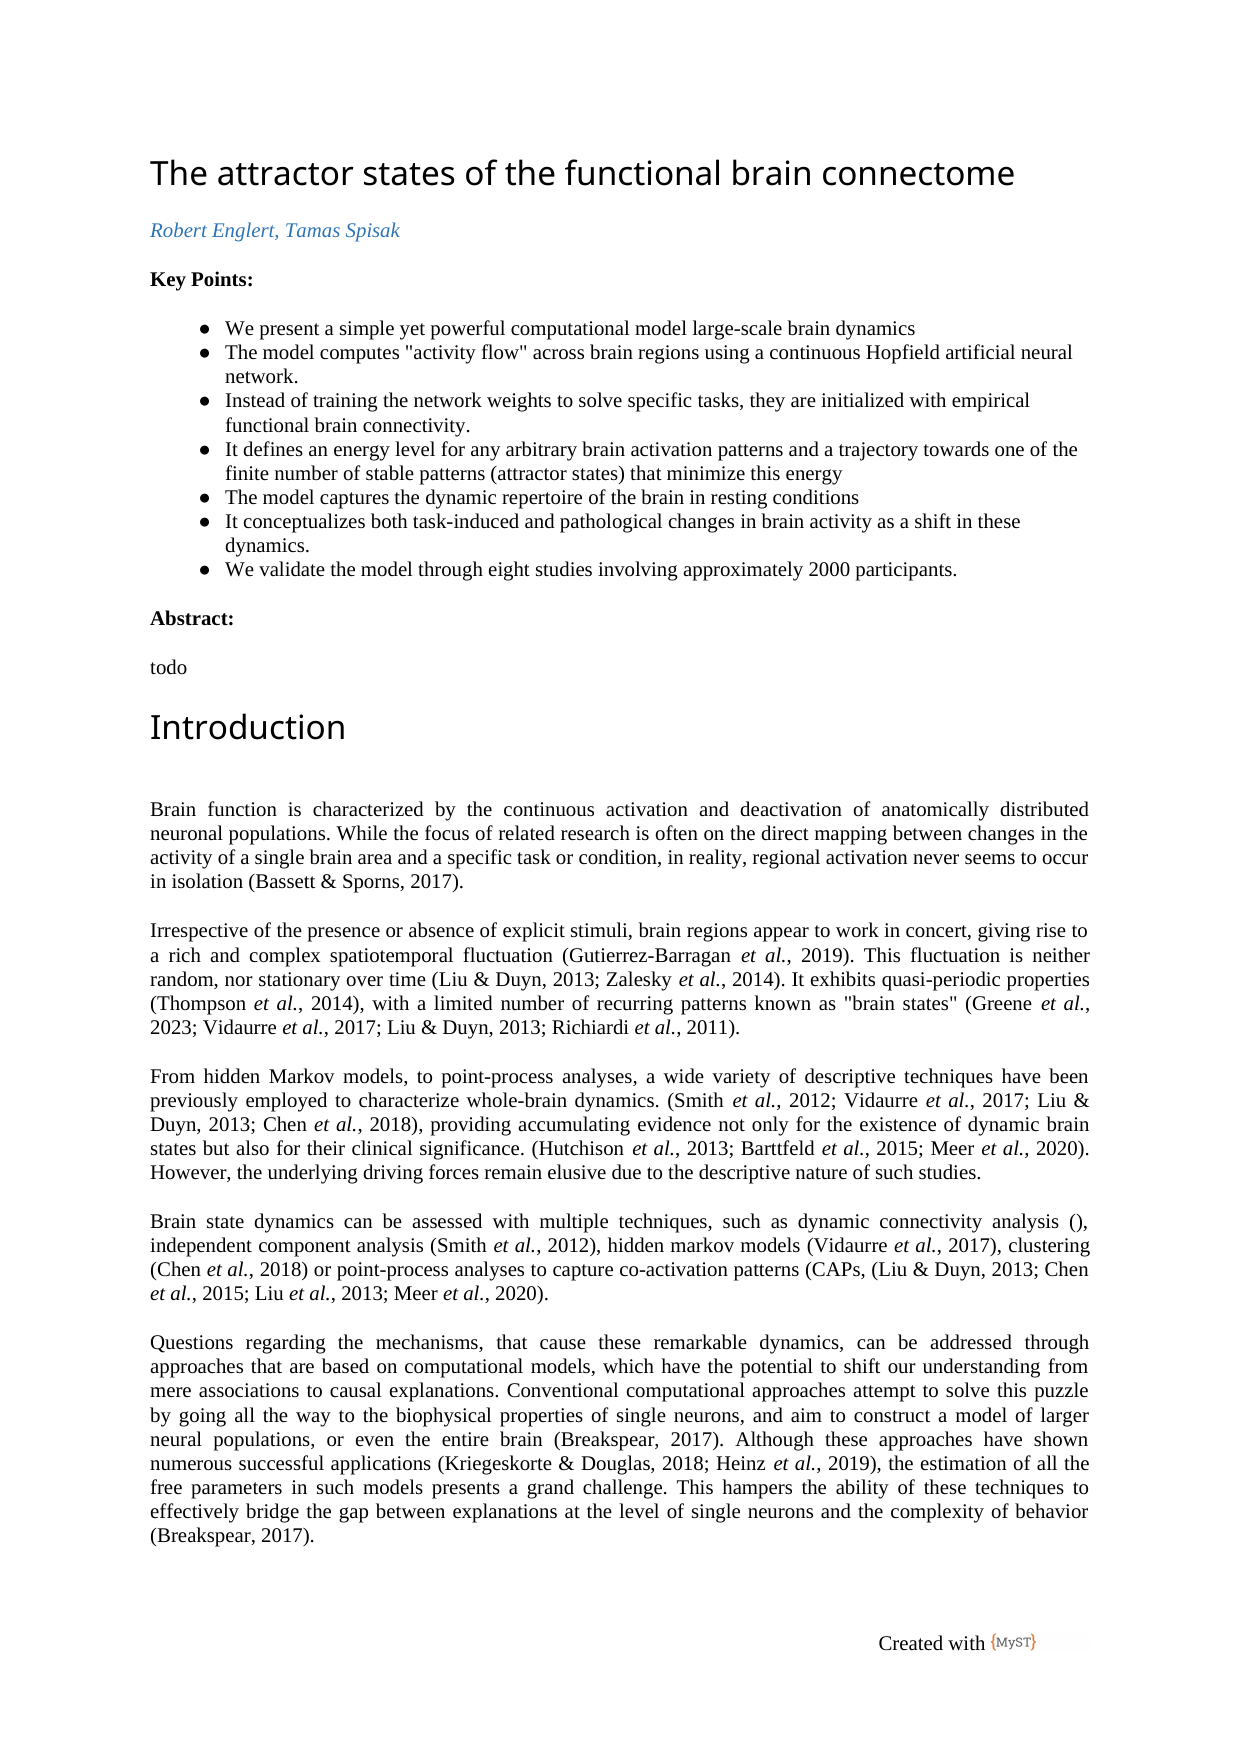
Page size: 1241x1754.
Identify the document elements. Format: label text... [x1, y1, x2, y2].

list The model computes "activity flow" across brain regions using a continuous Hopfield artificial neural network. [198, 340, 1090, 388]
list We validate the model through eight studies involving approximately 2000 participants. [198, 557, 1090, 581]
list The model captures the dynamic repertoire of the brain in resting conditions [198, 485, 1090, 509]
list It conceptualizes both task-induced and pathological changes in brain activity as a shift in these dynamics. [198, 509, 1090, 557]
picture [990, 1633, 1091, 1651]
text todo [150, 655, 1090, 679]
text Abstract: [150, 606, 1090, 630]
text Questions regarding the mechanisms, that cause these remarkable dynamics, can be addressed through approaches that are based on computational models, which have the potential to shift our understanding from mere associations to causal explanations. Conventional computational approaches attempt to solve this puzzle by going all the way to the biophysical properties of single neurons, and aim to construct a model of larger neural populations, or even the entire brain (Breakspear, 2017). Although these approaches have shown numerous successful applications (Kriegeskorte & Douglas, 2018; Heinz et al., 2019), the estimation of all the free parameters in such models presents a grand challenge. This hampers the ability of these techniques to effectively bridge the gap between explanations at the level of single neurons and the complexity of behavior (Breakspear, 2017). [150, 1330, 1090, 1547]
list We present a simple yet powerful computational model large-scale brain dynamics [198, 316, 1090, 340]
subtitle Introduction [150, 704, 1090, 749]
list Instead of training the network weights to solve specific tasks, they are initialized with empirical functional brain connectivity. [198, 388, 1090, 437]
text Irrespective of the presence or absence of explicit stimuli, brain regions appear to work in concert, giving rise to a rich and complex spatiotemporal fluctuation (Gutierrez-Barragan et al., 2019). This fluctuation is neither random, nor stationary over time (Liu & Duyn, 2013; Zalesky et al., 2014). It exhibits quasi-periodic properties (Thompson et al., 2014), with a limited number of recurring patterns known as "brain states" (Greene et al., 2023; Vidaurre et al., 2017; Liu & Duyn, 2013; Richiardi et al., 2011). [150, 918, 1090, 1039]
subtitle Robert Englert, Tamas Spisak [150, 218, 1090, 242]
text Brain state dynamics can be assessed with multiple techniques, such as dynamic connectivity analysis (), independent component analysis (Smith et al., 2012), hidden markov models (Vidaurre et al., 2017), clustering (Chen et al., 2018) or point-process analyses to capture co-activation patterns (CAPs, (Liu & Duyn, 2013; Chen et al., 2015; Liu et al., 2013; Meer et al., 2020). [150, 1209, 1090, 1305]
list It defines an energy level for any arbitrary brain activation patterns and a trajectory towards one of the finite number of stable patterns (attractor states) that minimize this energy [198, 437, 1090, 485]
subtitle The attractor states of the functional brain connectome [150, 150, 1090, 195]
text Key Points: [150, 267, 1090, 291]
text From hidden Markov models, to point-process analyses, a wide variety of descriptive techniques have been previously employed to characterize whole-brain dynamics. (Smith et al., 2012; Vidaurre et al., 2017; Liu & Duyn, 2013; Chen et al., 2018), providing accumulating evidence not only for the existence of dynamic brain states but also for their clinical significance. (Hutchison et al., 2013; Barttfeld et al., 2015; Meer et al., 2020). However, the underlying driving forces remain elusive due to the descriptive nature of such studies. [150, 1064, 1090, 1184]
text Brain function is characterized by the continuous activation and deactivation of anatomically distributed neuronal populations. While the focus of related research is often on the direct mapping between changes in the activity of a single brain area and a specific task or condition, in reality, regional activation never seems to occur in isolation (Bassett & Sporns, 2017). [150, 797, 1090, 893]
